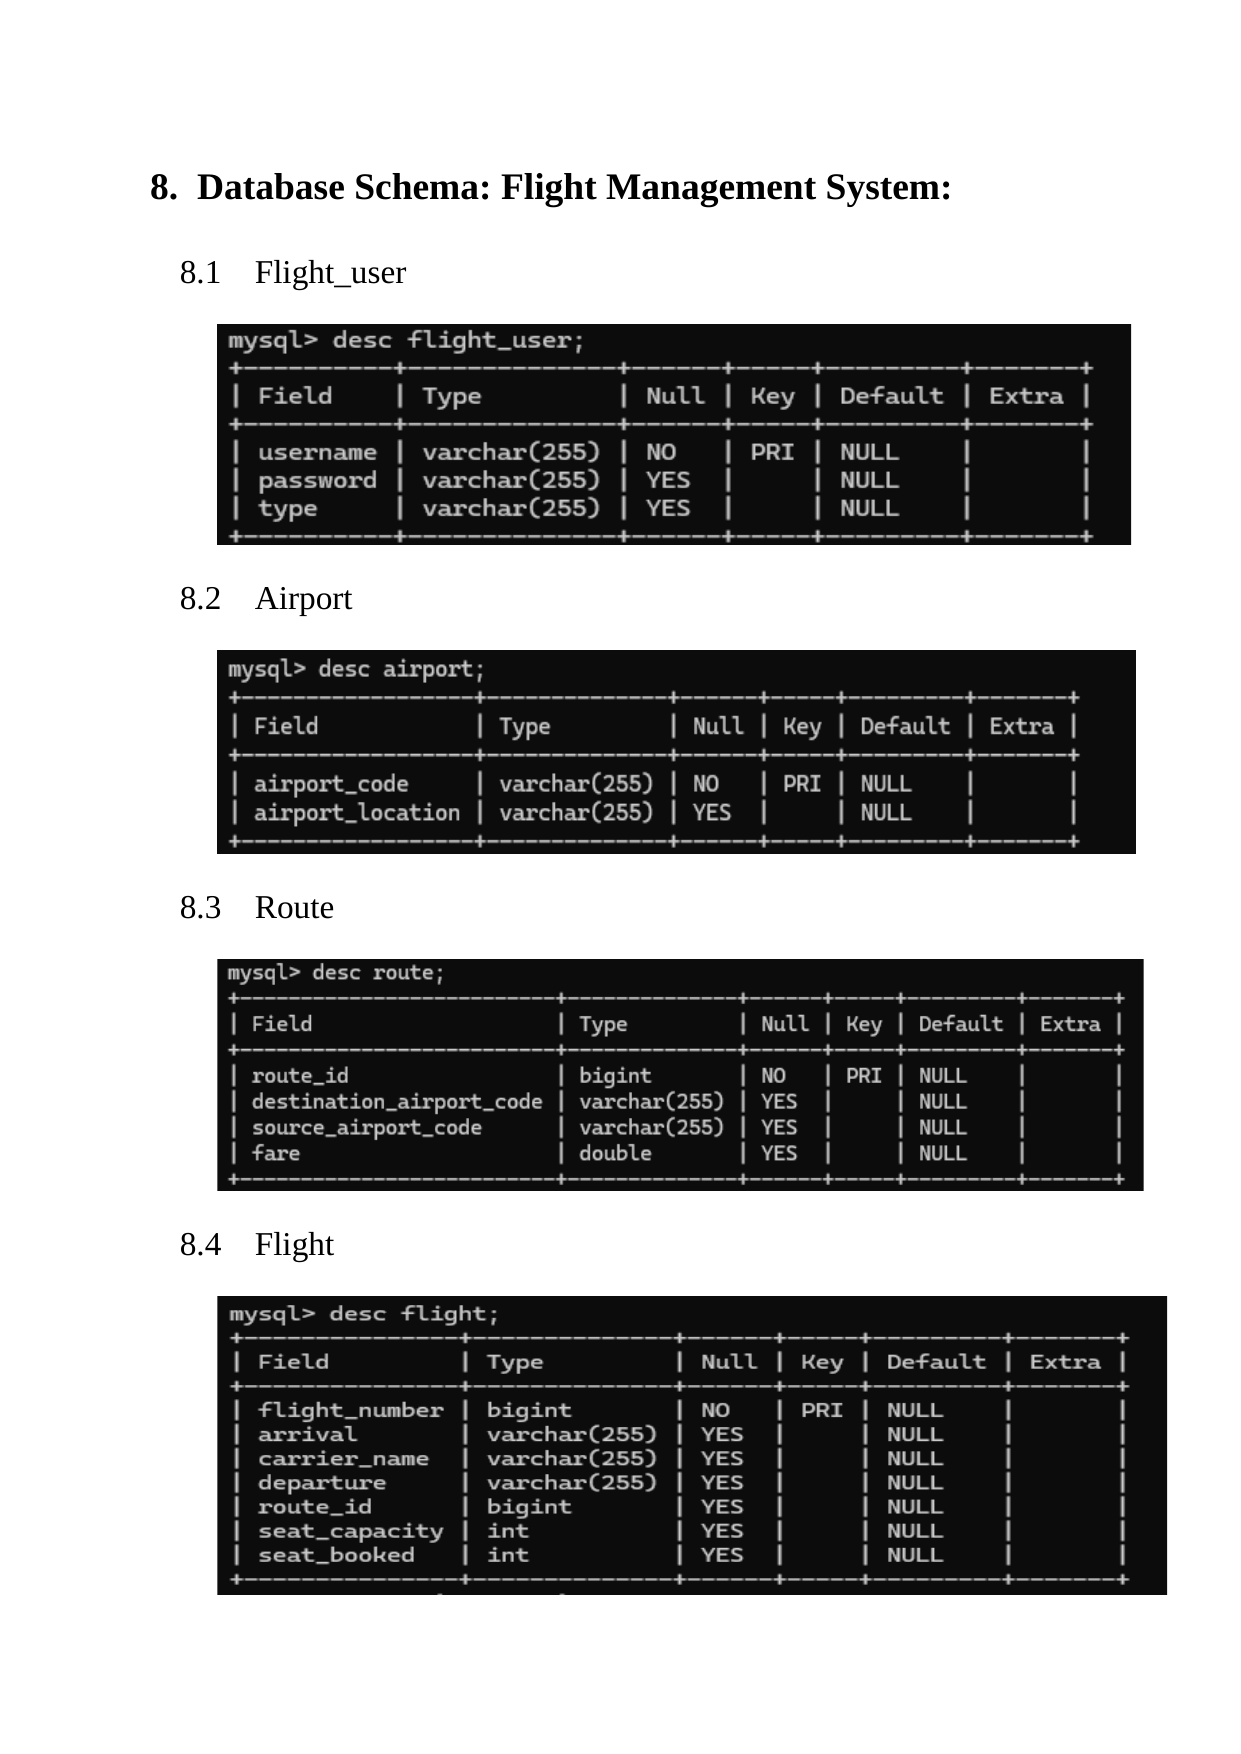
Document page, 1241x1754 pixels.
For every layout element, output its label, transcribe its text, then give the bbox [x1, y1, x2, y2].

picture [217, 650, 1136, 854]
list Flight [179, 1224, 1162, 1262]
picture [217, 959, 1144, 1191]
list Airport [179, 578, 1162, 616]
list Flight_user [179, 252, 1162, 290]
list Route [179, 887, 1162, 925]
text 8. Database Schema: Flight Management System: [150, 164, 1162, 207]
picture [217, 324, 1132, 545]
picture [217, 1296, 1168, 1595]
